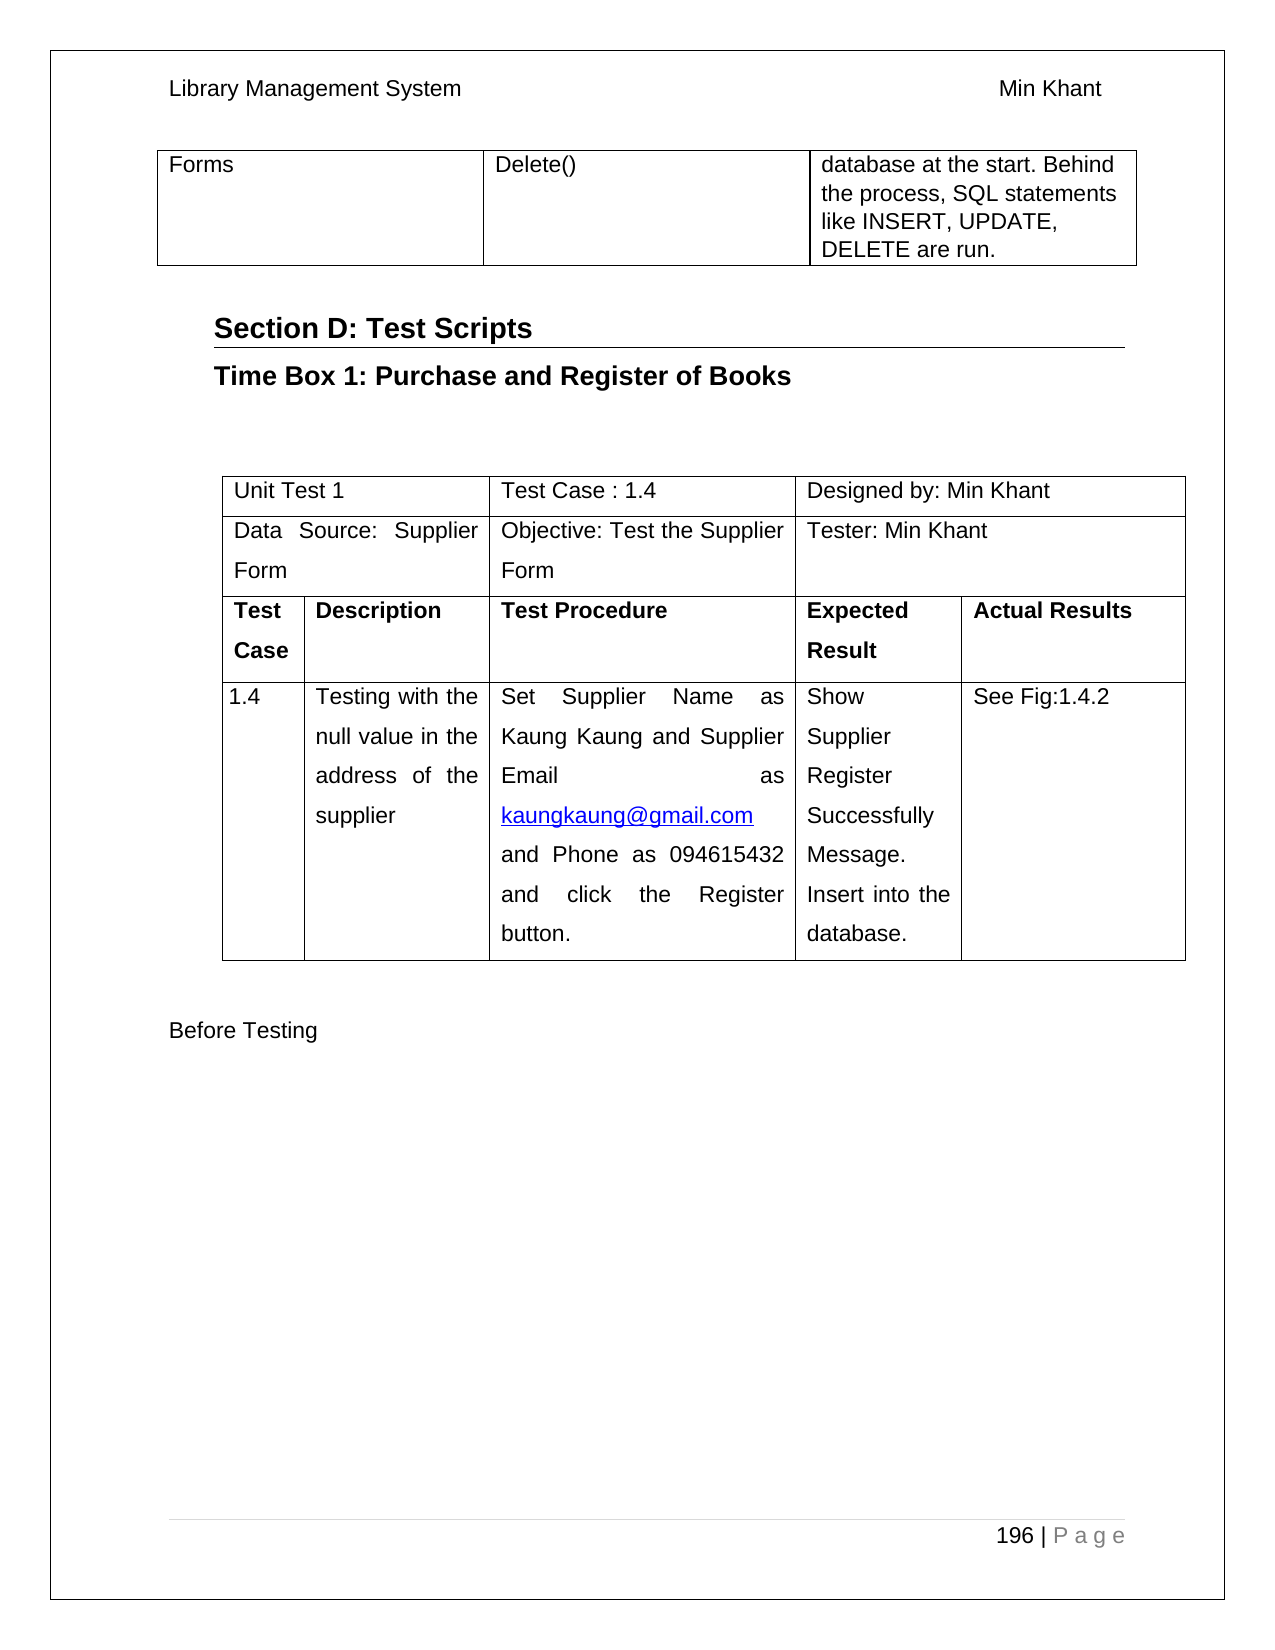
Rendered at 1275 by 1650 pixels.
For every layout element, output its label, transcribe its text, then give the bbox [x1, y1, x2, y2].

table_cell Objective: Test the Supplier Form [490, 517, 795, 596]
table_header Designed by: Min Khant [796, 477, 1185, 516]
table_cell Show Supplier Register Successfully Message. Insert into the database. [796, 683, 961, 960]
subtitle Section D: Test Scripts [214, 311, 1125, 347]
text Before Testing [169, 1017, 1125, 1043]
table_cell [811, 151, 1136, 265]
table_cell Expected Result [796, 597, 961, 682]
table_cell Test Procedure [490, 597, 795, 682]
table_cell Description [305, 597, 489, 682]
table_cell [158, 151, 483, 265]
table_header Unit Test 1 [223, 477, 489, 516]
table_cell Set Supplier Name as Kaung Kaung and Supplier Email as kaungkaung@gmail.com and Phone as 094615432 and click the Register button. [490, 683, 795, 960]
table_cell Tester: Min Khant [796, 517, 1185, 596]
table_cell See Fig:1.4.2 [962, 683, 1185, 960]
table_cell Test Case [223, 597, 304, 682]
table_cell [484, 151, 809, 265]
table_header Test Case : 1.4 [490, 477, 795, 516]
table_cell Testing with the null value in the address of the supplier [305, 683, 489, 960]
table_cell Data Source: Supplier Form [223, 517, 489, 596]
table_cell Actual Results [962, 597, 1185, 682]
table_cell 1.4 [223, 683, 304, 960]
subtitle Time Box 1: Purchase and Register of Books [214, 360, 1125, 391]
